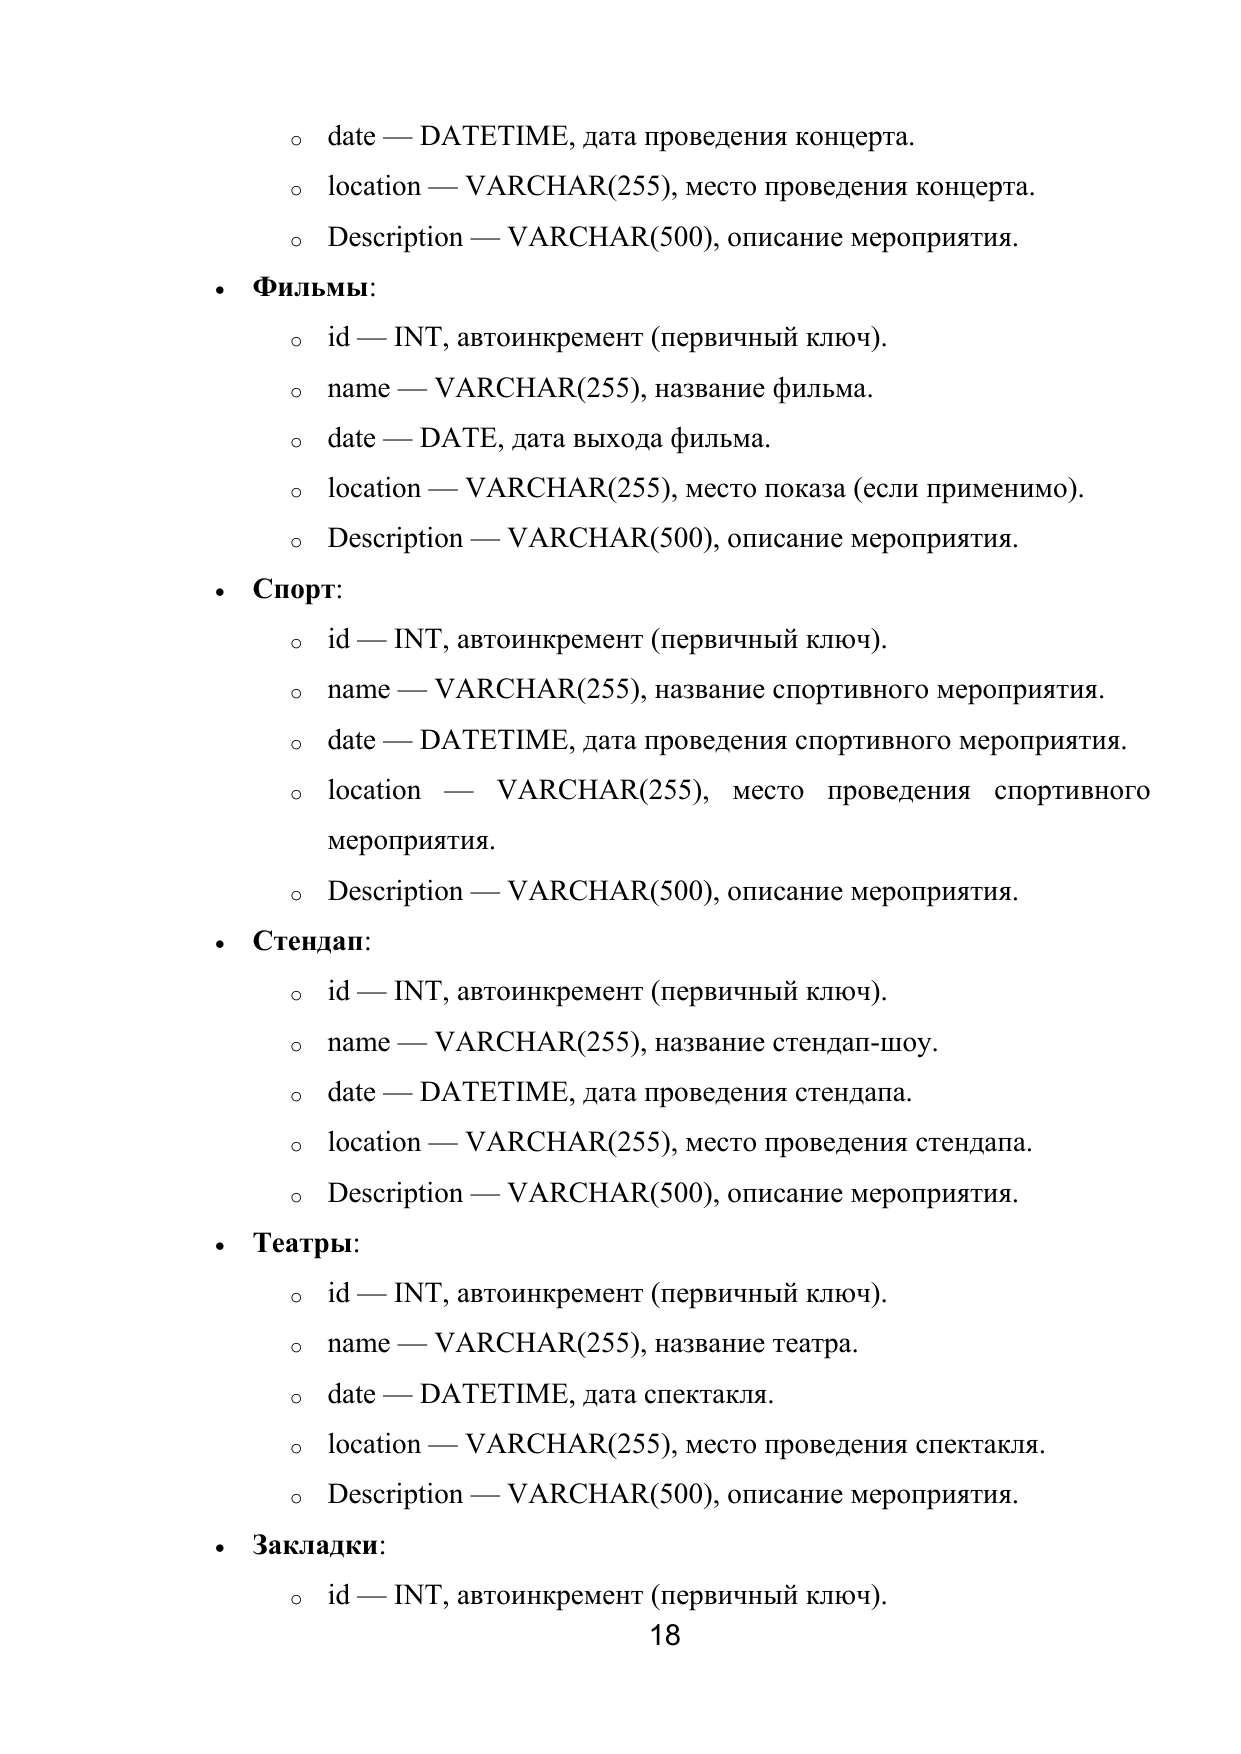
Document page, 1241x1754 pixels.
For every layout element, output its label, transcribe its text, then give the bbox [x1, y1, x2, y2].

list Description — VARCHAR(500), описание мероприятия. [290, 1477, 1152, 1510]
list date — DATETIME, дата спектакля. [290, 1376, 1152, 1409]
list location — VARCHAR(255), место проведения концерта. [290, 168, 1152, 202]
list location — VARCHAR(255), место проведения спортивного мероприятия. [290, 772, 1152, 856]
list Description — VARCHAR(500), описание мероприятия. [290, 521, 1152, 554]
list location — VARCHAR(255), место показа (если применимо). [290, 470, 1152, 504]
list id — INT, автоинкремент (первичный ключ). [290, 1275, 1152, 1309]
list date — DATETIME, дата проведения концерта. [290, 118, 1152, 152]
list Закладки: [215, 1527, 1152, 1560]
list Спорт: [215, 571, 1152, 604]
list name — VARCHAR(255), название фильма. [290, 370, 1152, 403]
list location — VARCHAR(255), место проведения стендапа. [290, 1124, 1152, 1158]
list date — DATETIME, дата проведения стендапа. [290, 1074, 1152, 1108]
list date — DATETIME, дата проведения спортивного мероприятия. [290, 722, 1152, 755]
list Стендап: [215, 923, 1152, 957]
list Description — VARCHAR(500), описание мероприятия. [290, 219, 1152, 252]
list id — INT, автоинкремент (первичный ключ). [290, 621, 1152, 655]
list Театры: [215, 1225, 1152, 1258]
list location — VARCHAR(255), место проведения спектакля. [290, 1426, 1152, 1460]
list Description — VARCHAR(500), описание мероприятия. [290, 873, 1152, 906]
list name — VARCHAR(255), название театра. [290, 1326, 1152, 1359]
list id — INT, автоинкремент (первичный ключ). [290, 1577, 1152, 1611]
list Description — VARCHAR(500), описание мероприятия. [290, 1175, 1152, 1208]
list date — DATE, дата выхода фильма. [290, 420, 1152, 453]
list name — VARCHAR(255), название стендап-шоу. [290, 1024, 1152, 1057]
list id — INT, автоинкремент (первичный ключ). [290, 973, 1152, 1007]
list Фильмы: [215, 269, 1152, 303]
list name — VARCHAR(255), название спортивного мероприятия. [290, 672, 1152, 705]
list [290, 319, 1152, 353]
